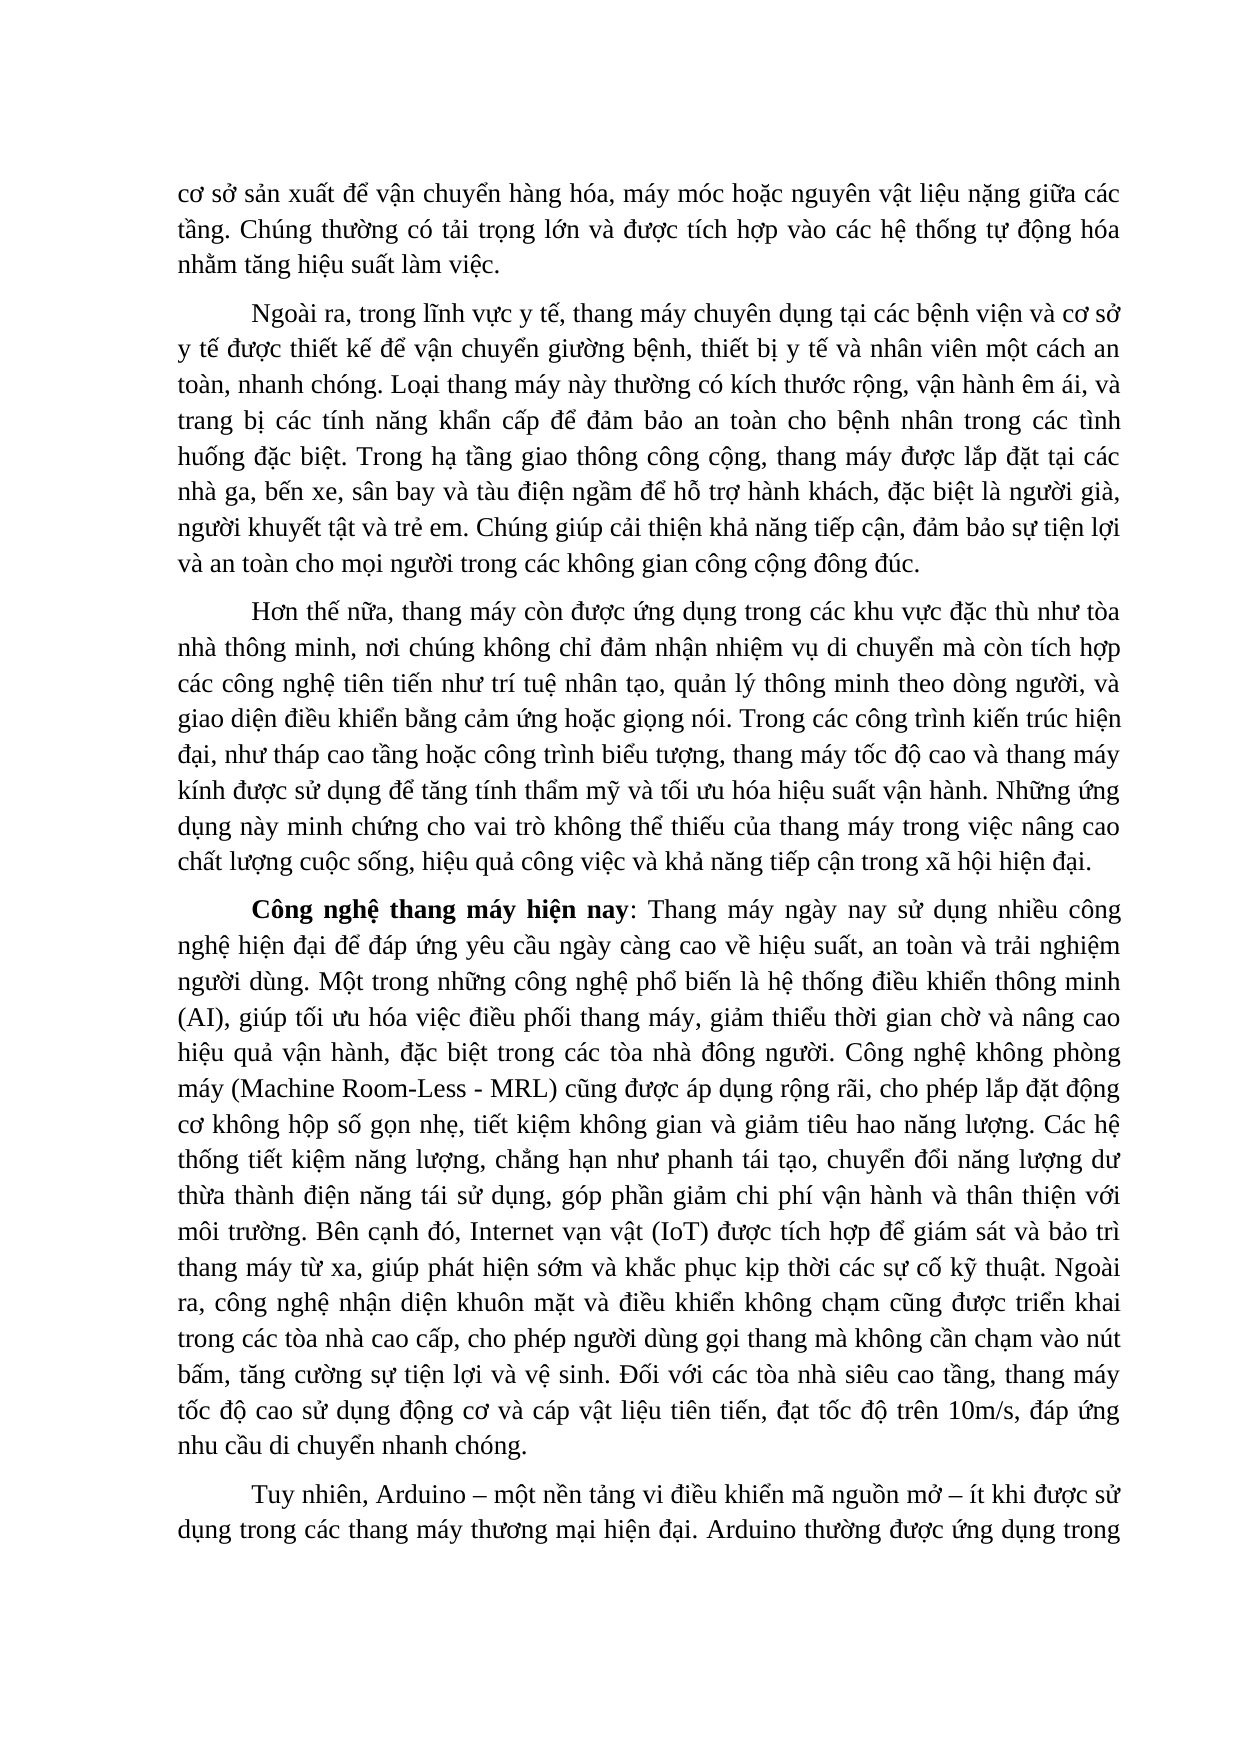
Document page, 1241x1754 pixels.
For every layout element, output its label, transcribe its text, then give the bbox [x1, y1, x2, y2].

text Ngoài ra, trong lĩnh vực y tế, thang máy chuyên dụng tại các bệnh viện và cơ sở y tế được thiết kế để vận chuyển giường bệnh, thiết bị y tế và nhân viên một cách an toàn, nhanh chóng. Loại thang máy này thường có kích thước rộng, vận hành êm ái, và trang bị các tính năng khẩn cấp để đảm bảo an toàn cho bệnh nhân trong các tình huống đặc biệt. Trong hạ tầng giao thông công cộng, thang máy được lắp đặt tại các nhà ga, bến xe, sân bay và tàu điện ngầm để hỗ trợ hành khách, đặc biệt là người già, người khuyết tật và trẻ em. Chúng giúp cải thiện khả năng tiếp cận, đảm bảo sự tiện lợi và an toàn cho mọi người trong các không gian công cộng đông đúc. [177, 297, 1122, 578]
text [177, 177, 1122, 280]
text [177, 1478, 1122, 1544]
text Công nghệ thang máy hiện nay: Thang máy ngày nay sử dụng nhiều công nghệ hiện đại để đáp ứng yêu cầu ngày càng cao về hiệu suất, an toàn và trải nghiệm người dùng. Một trong những công nghệ phổ biến là hệ thống điều khiển thông minh (AI), giúp tối ưu hóa việc điều phối thang máy, giảm thiểu thời gian chờ và nâng cao hiệu quả vận hành, đặc biệt trong các tòa nhà đông người. Công nghệ không phòng máy (Machine Room-Less - MRL) cũng được áp dụng rộng rãi, cho phép lắp đặt động cơ không hộp số gọn nhẹ, tiết kiệm không gian và giảm tiêu hao năng lượng. Các hệ thống tiết kiệm năng lượng, chẳng hạn như phanh tái tạo, chuyển đổi năng lượng dư thừa thành điện năng tái sử dụng, góp phần giảm chi phí vận hành và thân thiện với môi trường. Bên cạnh đó, Internet vạn vật (IoT) được tích hợp để giám sát và bảo trì thang máy từ xa, giúp phát hiện sớm và khắc phục kịp thời các sự cố kỹ thuật. Ngoài ra, công nghệ nhận diện khuôn mặt và điều khiển không chạm cũng được triển khai trong các tòa nhà cao cấp, cho phép người dùng gọi thang mà không cần chạm vào nút bấm, tăng cường sự tiện lợi và vệ sinh. Đối với các tòa nhà siêu cao tầng, thang máy tốc độ cao sử dụng động cơ và cáp vật liệu tiên tiến, đạt tốc độ trên 10m/s, đáp ứng nhu cầu di chuyển nhanh chóng. [177, 893, 1122, 1461]
text Hơn thế nữa, thang máy còn được ứng dụng trong các khu vực đặc thù như tòa nhà thông minh, nơi chúng không chỉ đảm nhận nhiệm vụ di chuyển mà còn tích hợp các công nghệ tiên tiến như trí tuệ nhân tạo, quản lý thông minh theo dòng người, và giao diện điều khiển bằng cảm ứng hoặc giọng nói. Trong các công trình kiến trúc hiện đại, như tháp cao tầng hoặc công trình biểu tượng, thang máy tốc độ cao và thang máy kính được sử dụng để tăng tính thẩm mỹ và tối ưu hóa hiệu suất vận hành. Những ứng dụng này minh chứng cho vai trò không thể thiếu của thang máy trong việc nâng cao chất lượng cuộc sống, hiệu quả công việc và khả năng tiếp cận trong xã hội hiện đại. [177, 595, 1122, 876]
